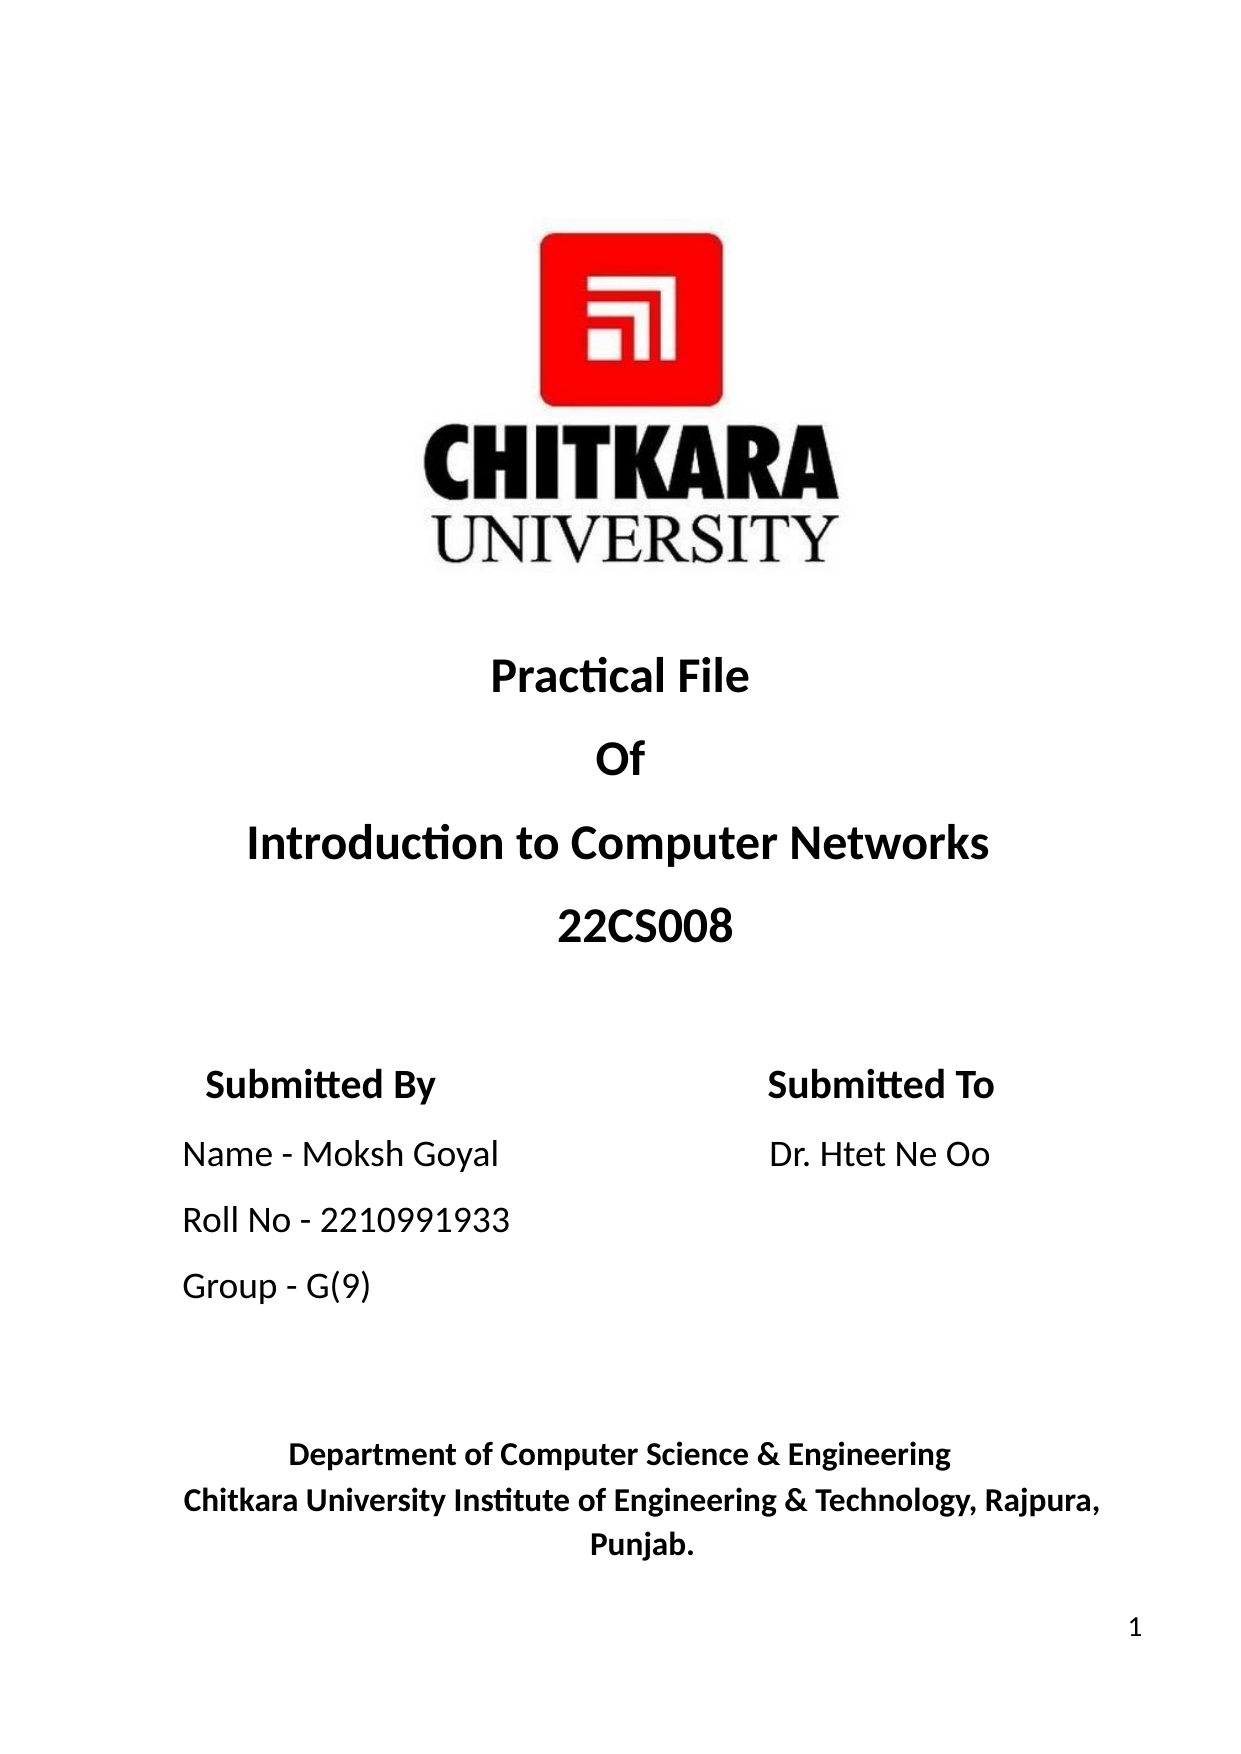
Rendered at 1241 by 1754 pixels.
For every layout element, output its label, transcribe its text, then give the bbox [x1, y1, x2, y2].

text Name - Moksh Goyal Dr. Htet Ne Oo [148, 1130, 1142, 1176]
picture [414, 218, 856, 595]
text Submitted By Submitted To [148, 1058, 1142, 1109]
text Department of Computer Science & Engineering [288, 1433, 1175, 1474]
text Group - G(9) [148, 1262, 1142, 1308]
text Of [148, 727, 1092, 788]
text Introduction to Computer Networks [246, 811, 1228, 872]
text Chitkara University Institute of Engineering & Technology, Rajpura, Punjab. [172, 1479, 1112, 1563]
text Roll No - 2210991933 [148, 1196, 1142, 1242]
text 22CS008 [148, 894, 1142, 955]
text Practical File [148, 644, 1092, 705]
